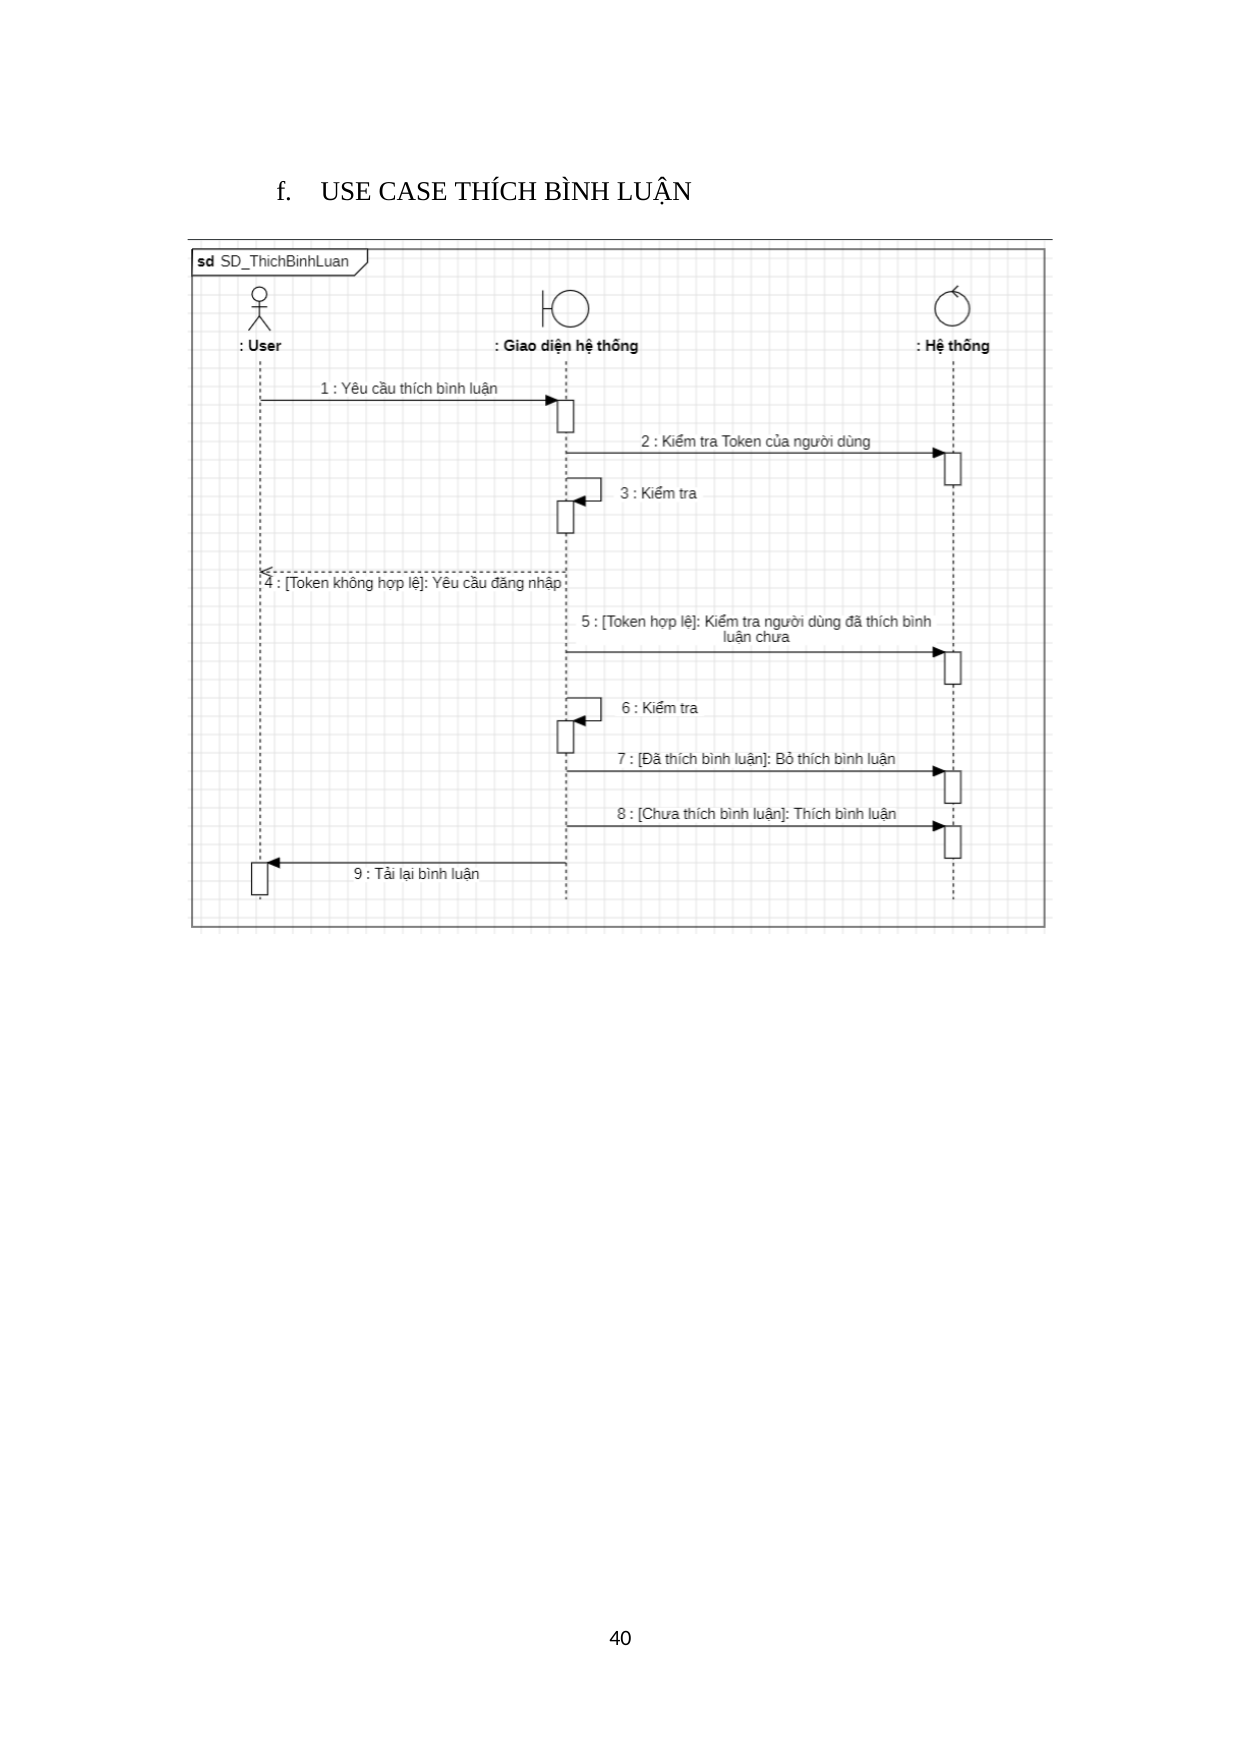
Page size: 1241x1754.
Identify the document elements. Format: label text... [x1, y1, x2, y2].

picture [187, 239, 1053, 934]
list USE CASE THÍCH BÌNH LUẬN [276, 174, 1053, 207]
